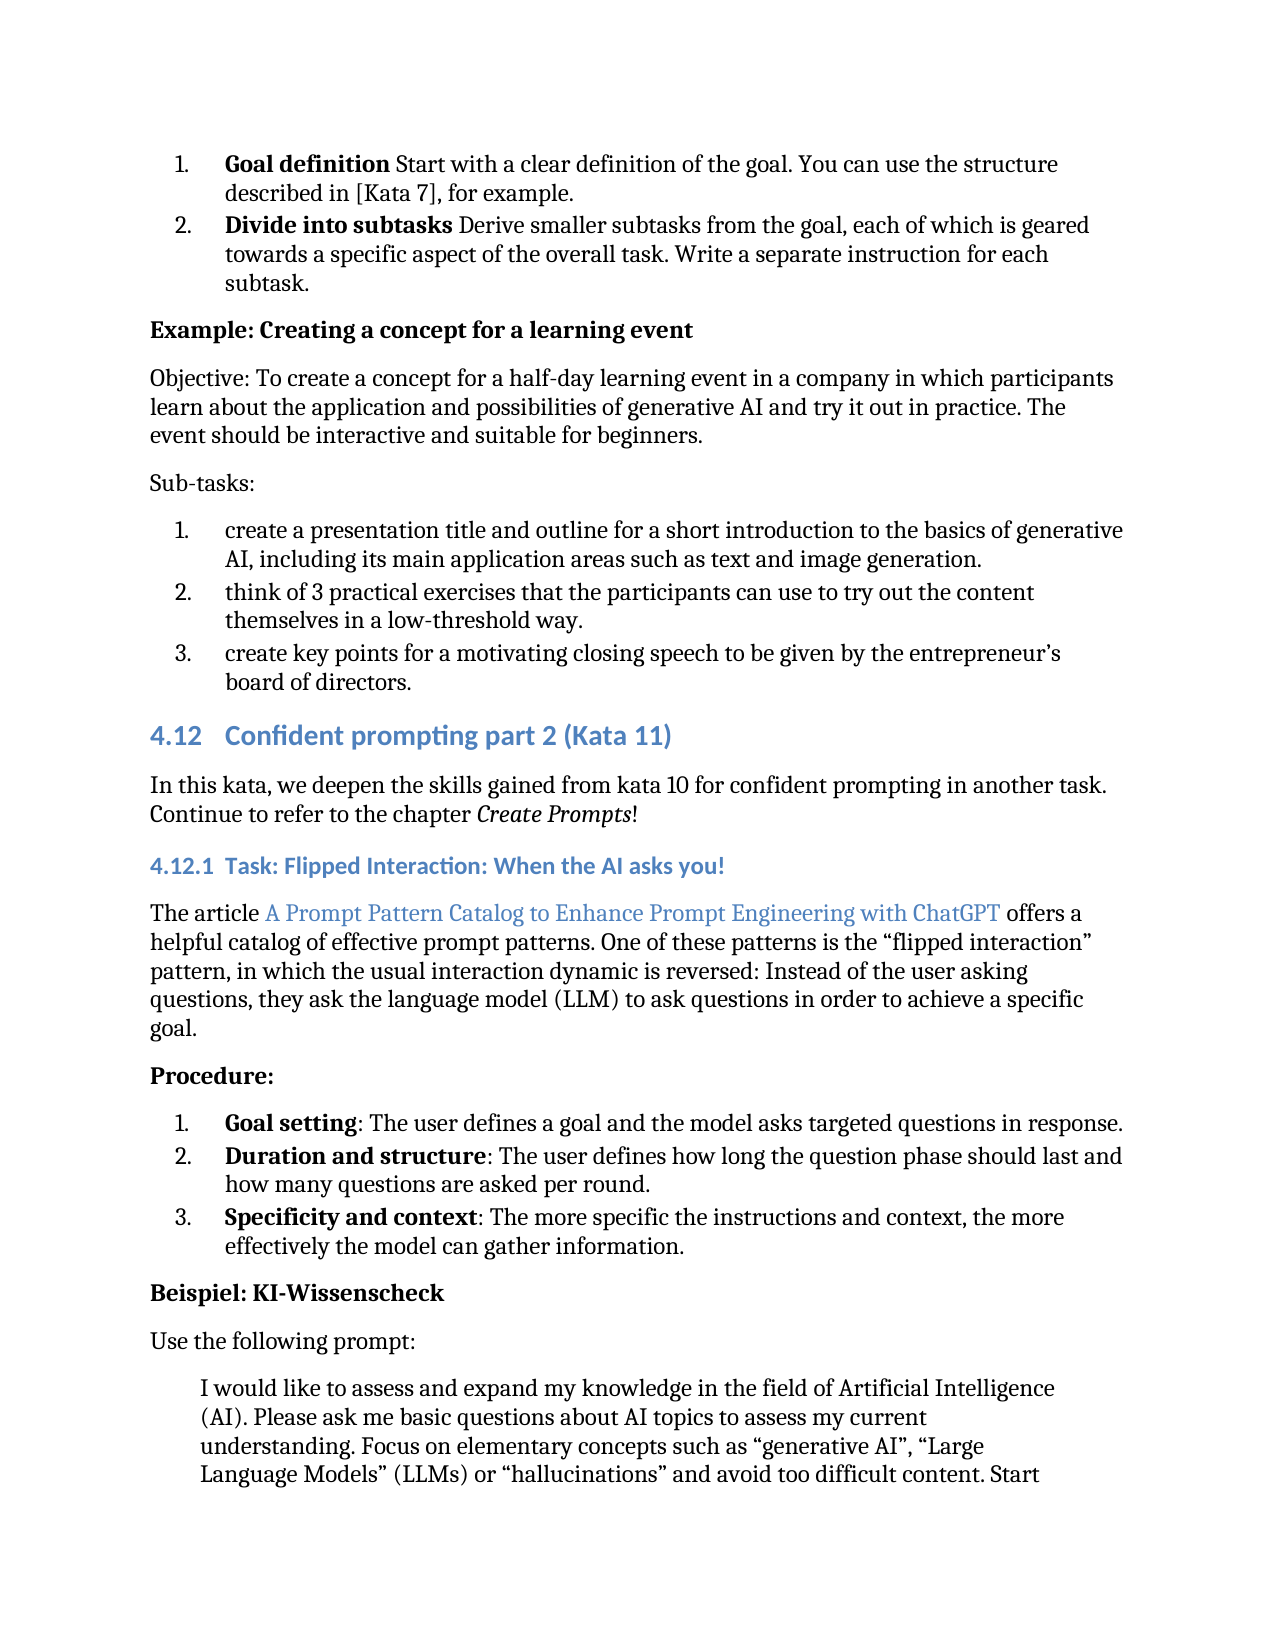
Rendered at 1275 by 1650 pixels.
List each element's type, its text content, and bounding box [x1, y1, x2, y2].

text The article A Prompt Pattern Catalog to Enhance Prompt Engineering with ChatGPT offers a helpful catalog of effective prompt patterns. One of these patterns is the “flipped interaction” pattern, in which the usual interaction dynamic is reversed: Instead of the user asking questions, they ask the language model (LLM) to ask questions in order to achieve a specific goal. [150, 899, 1125, 1043]
subtitle 4.12.1 Task: Flipped Interaction: When the AI asks you! [150, 850, 1125, 880]
text Beispiel: KI-Wissenscheck [150, 1279, 1125, 1308]
text Objective: To create a concept for a half-day learning event in a company in which participants learn about the application and possibilities of generative AI and try it out in practice. The event should be interactive and suitable for beginners. [150, 364, 1125, 450]
list Goal definition Start with a clear definition of the goal. You can use the structure described in [Kata 7], for example. [175, 150, 1125, 207]
text Use the following prompt: [150, 1327, 1125, 1355]
list create a presentation title and outline for a short introduction to the basics of generative AI, including its main application areas such as text and image generation. [175, 516, 1125, 574]
subtitle 4.12 Confident prompting part 2 (Kata 11) [150, 717, 1125, 753]
list create key points for a motivating closing speech to be given by the entrepreneur’s board of directors. [175, 639, 1125, 696]
text In this kata, we deepen the skills gained from kata 10 for confident prompting in another task. Continue to refer to the chapter Create Prompts! [150, 771, 1125, 829]
list Goal setting: The user defines a goal and the model asks targeted questions in response. [175, 1109, 1125, 1138]
text Sub-tasks: [150, 469, 1125, 497]
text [200, 1374, 1075, 1489]
list Duration and structure: The user defines how long the question phase should last and how many questions are asked per round. [175, 1142, 1125, 1199]
text Example: Creating a concept for a learning event [150, 316, 1125, 345]
text Procedure: [150, 1062, 1125, 1090]
list Divide into subtasks Derive smaller subtasks from the goal, each of which is geared towards a specific aspect of the overall task. Write a separate instruction for each subtask. [175, 211, 1125, 297]
list Specificity and context: The more specific the instructions and context, the more effectively the model can gather information. [175, 1203, 1125, 1260]
list think of 3 practical exercises that the participants can use to try out the content themselves in a low-threshold way. [175, 577, 1125, 635]
